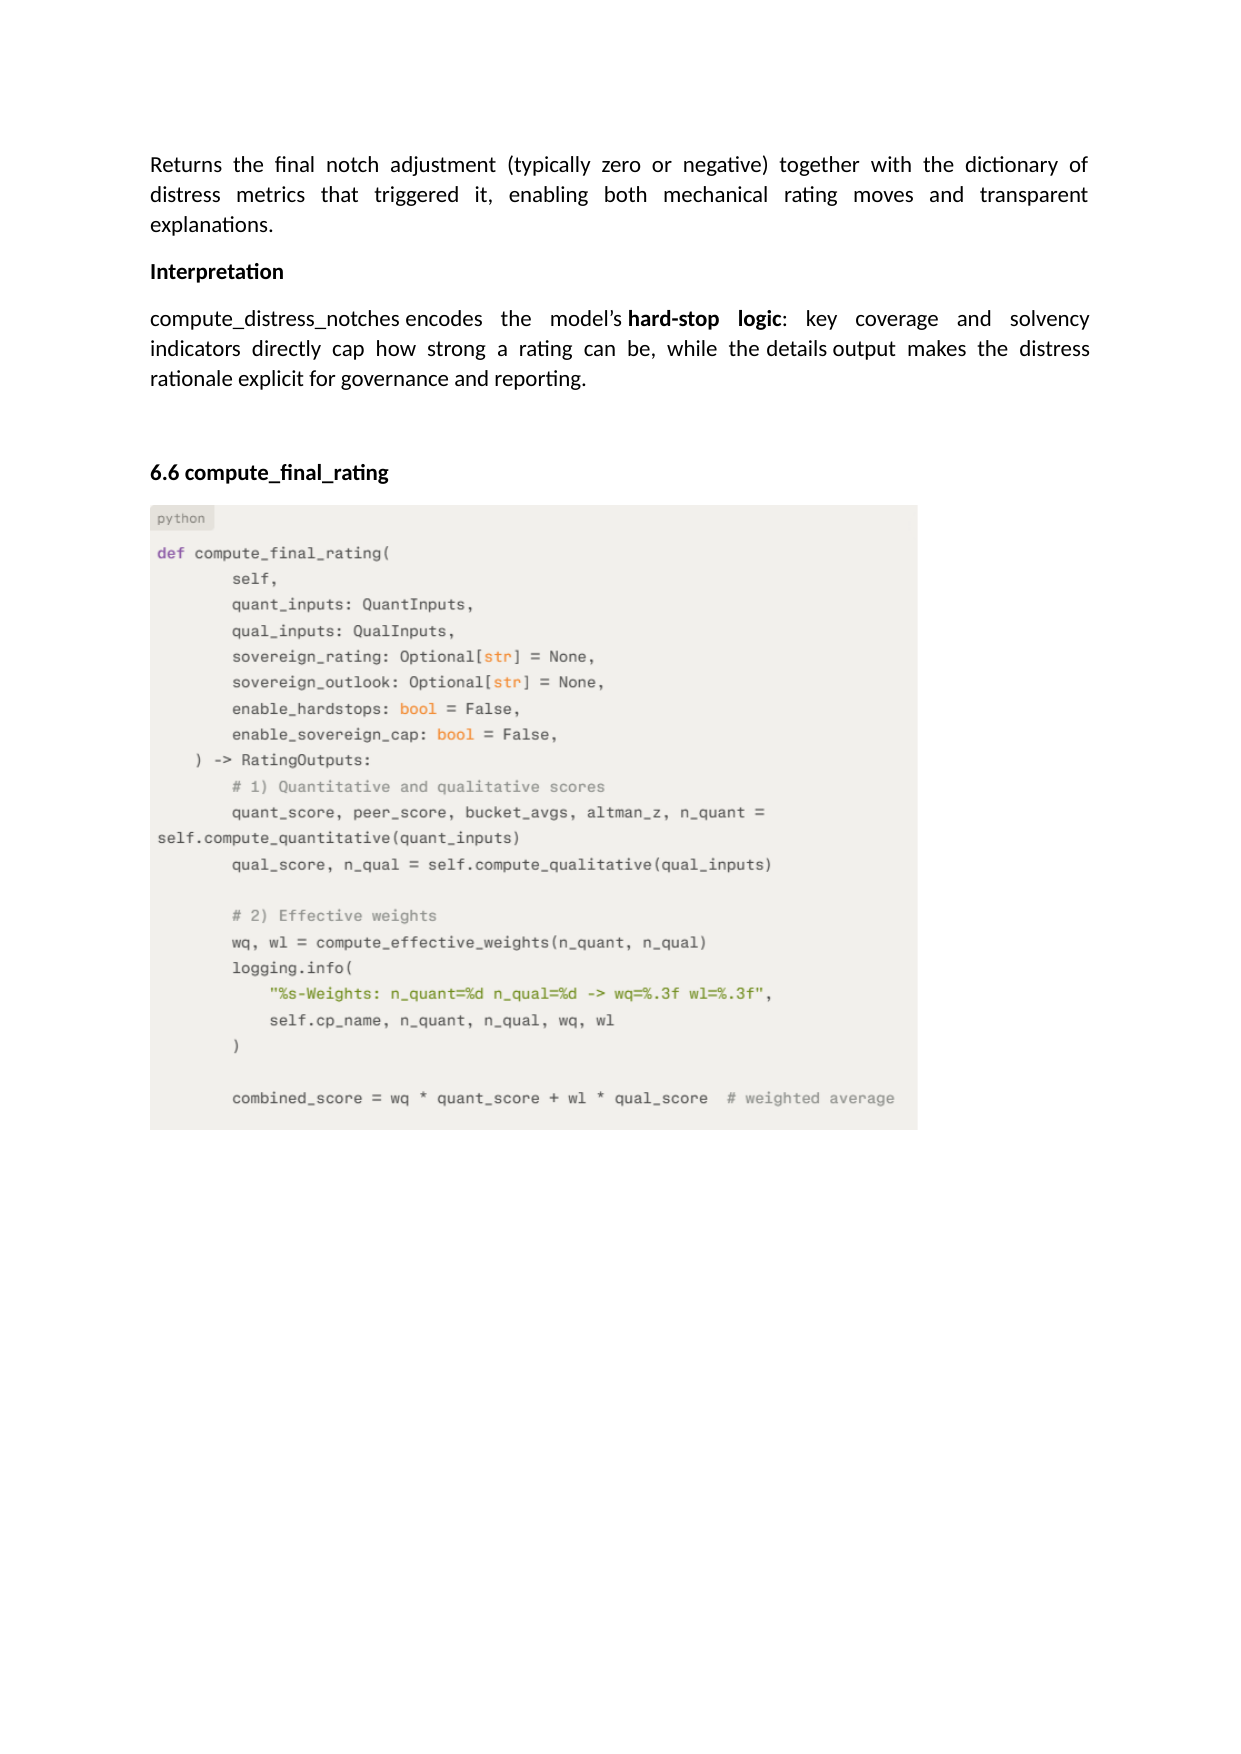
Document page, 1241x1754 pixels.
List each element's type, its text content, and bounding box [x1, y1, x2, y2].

text 6.6 compute_final_rating [150, 458, 1090, 486]
text compute_distress_notches encodes the model’s hard-stop logic: key coverage and solvency indicators directly cap how strong a rating can be, while the details output makes the distress rationale explicit for governance and reporting. [150, 304, 1090, 393]
text Interpretation [150, 257, 1090, 285]
text Returns the final notch adjustment (typically zero or negative) together with the dictionary of distress metrics that triggered it, enabling both mechanical rating moves and transparent explanations.​ [150, 150, 1090, 238]
picture [150, 505, 918, 1130]
